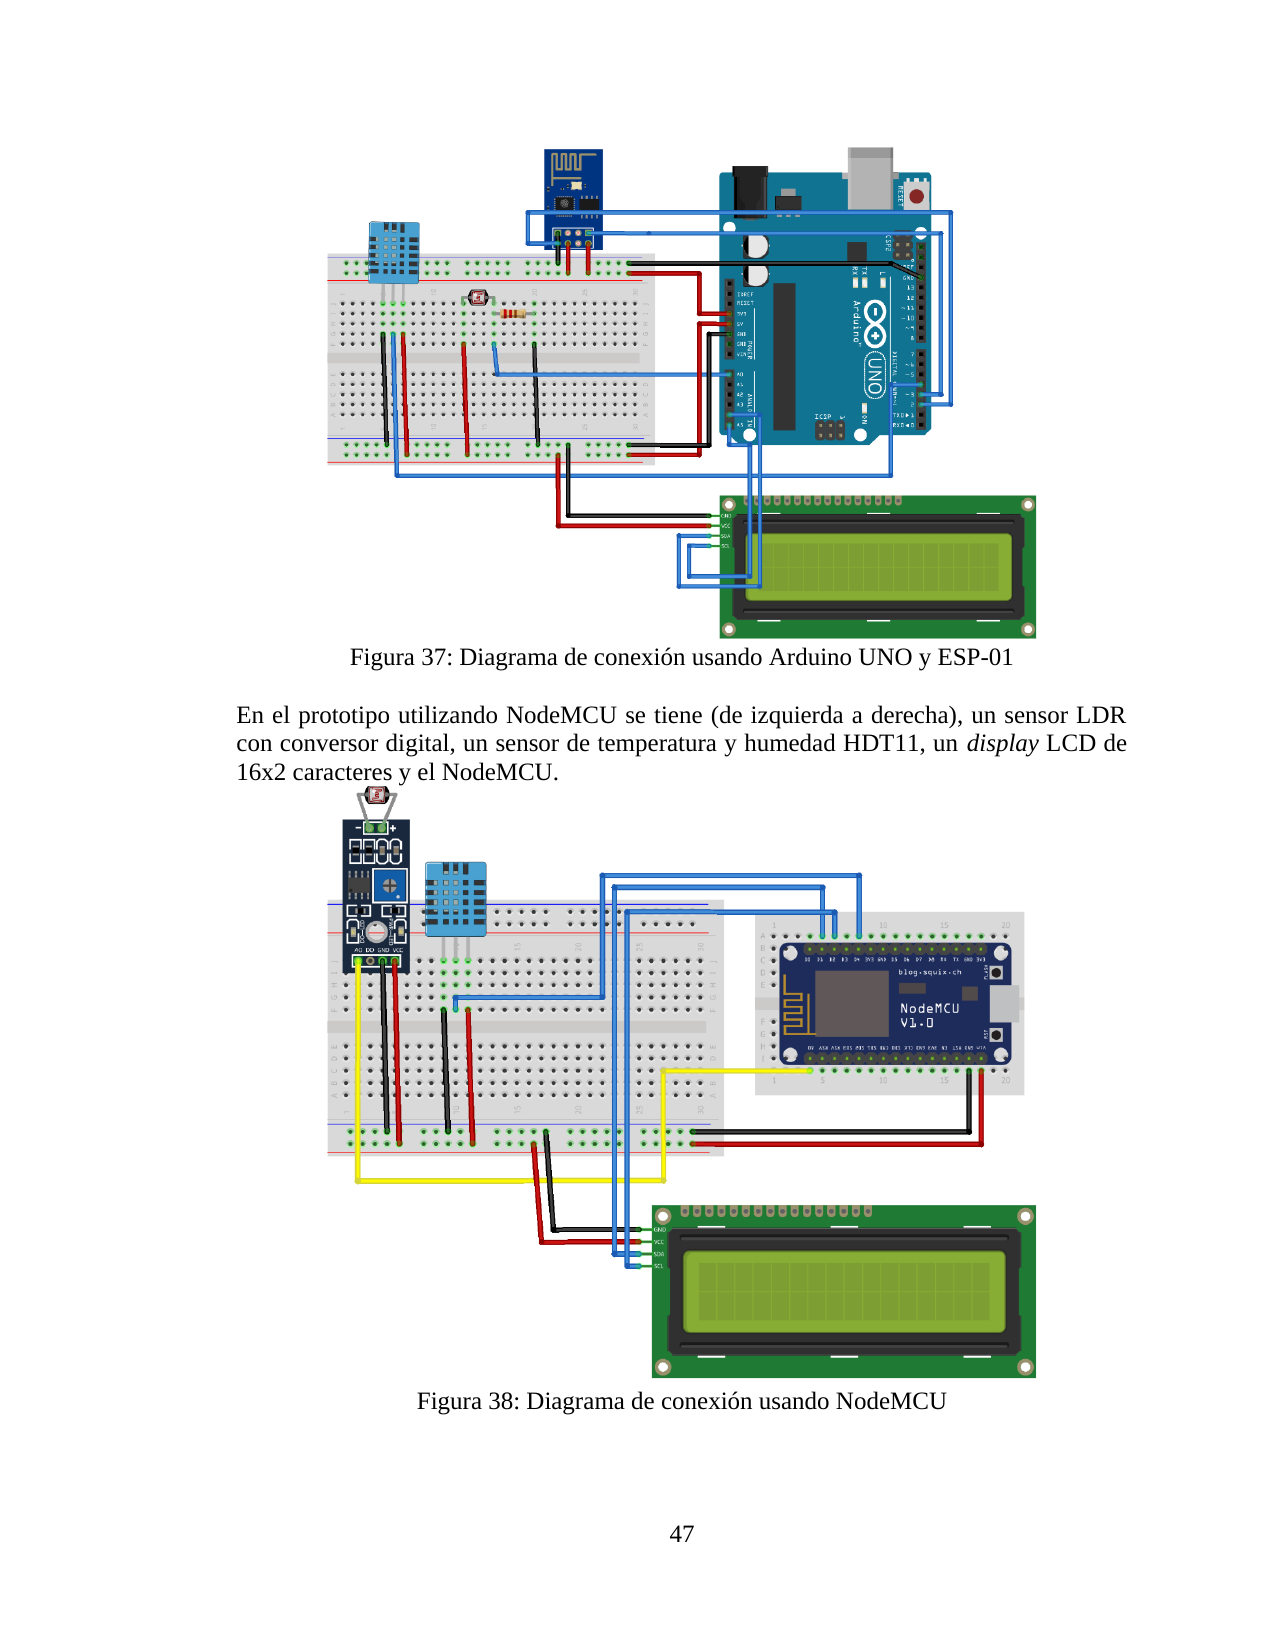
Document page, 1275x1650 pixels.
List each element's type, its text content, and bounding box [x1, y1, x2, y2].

text En el prototipo utilizando NodeMCU se tiene (de izquierda a derecha), un sensor LDR con conversor digital, un sensor de temperatura y humedad HDT11, un display LCD de 16x2 caracteres y el NodeMCU. [236, 700, 1127, 786]
text Figura 37: Diagrama de conexión usando Arduino UNO y ESP-01 [236, 642, 1127, 671]
picture [327, 786, 1037, 1386]
picture [327, 147, 1037, 643]
text Figura 38: Diagrama de conexión usando NodeMCU [236, 1386, 1127, 1415]
